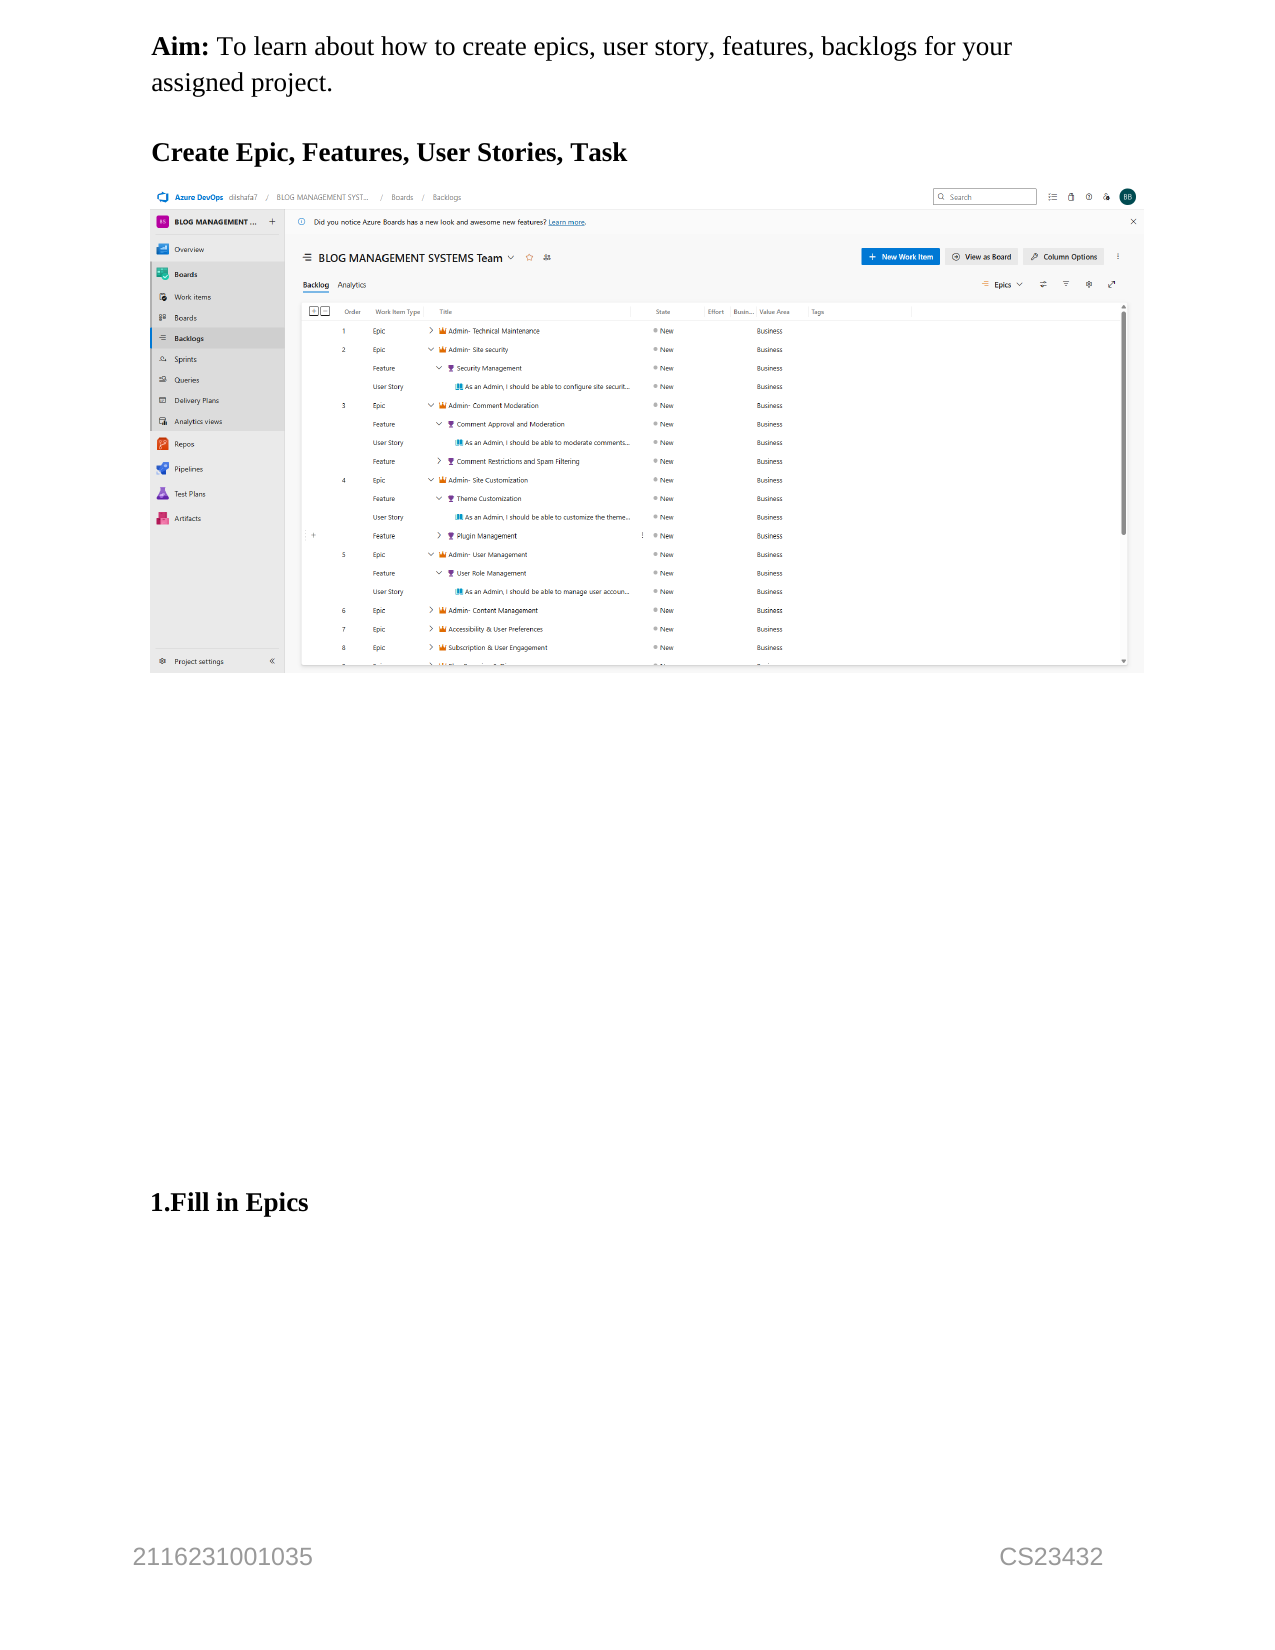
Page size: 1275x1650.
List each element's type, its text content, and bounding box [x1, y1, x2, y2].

text Aim: To learn about how to create epics, user story, features, backlogs for your assigned project. [151, 30, 1107, 97]
text Create Epic, Features, User Stories, Task [151, 136, 1126, 167]
picture [150, 185, 1144, 673]
text 1.Fill in Epics [150, 1186, 1011, 1217]
